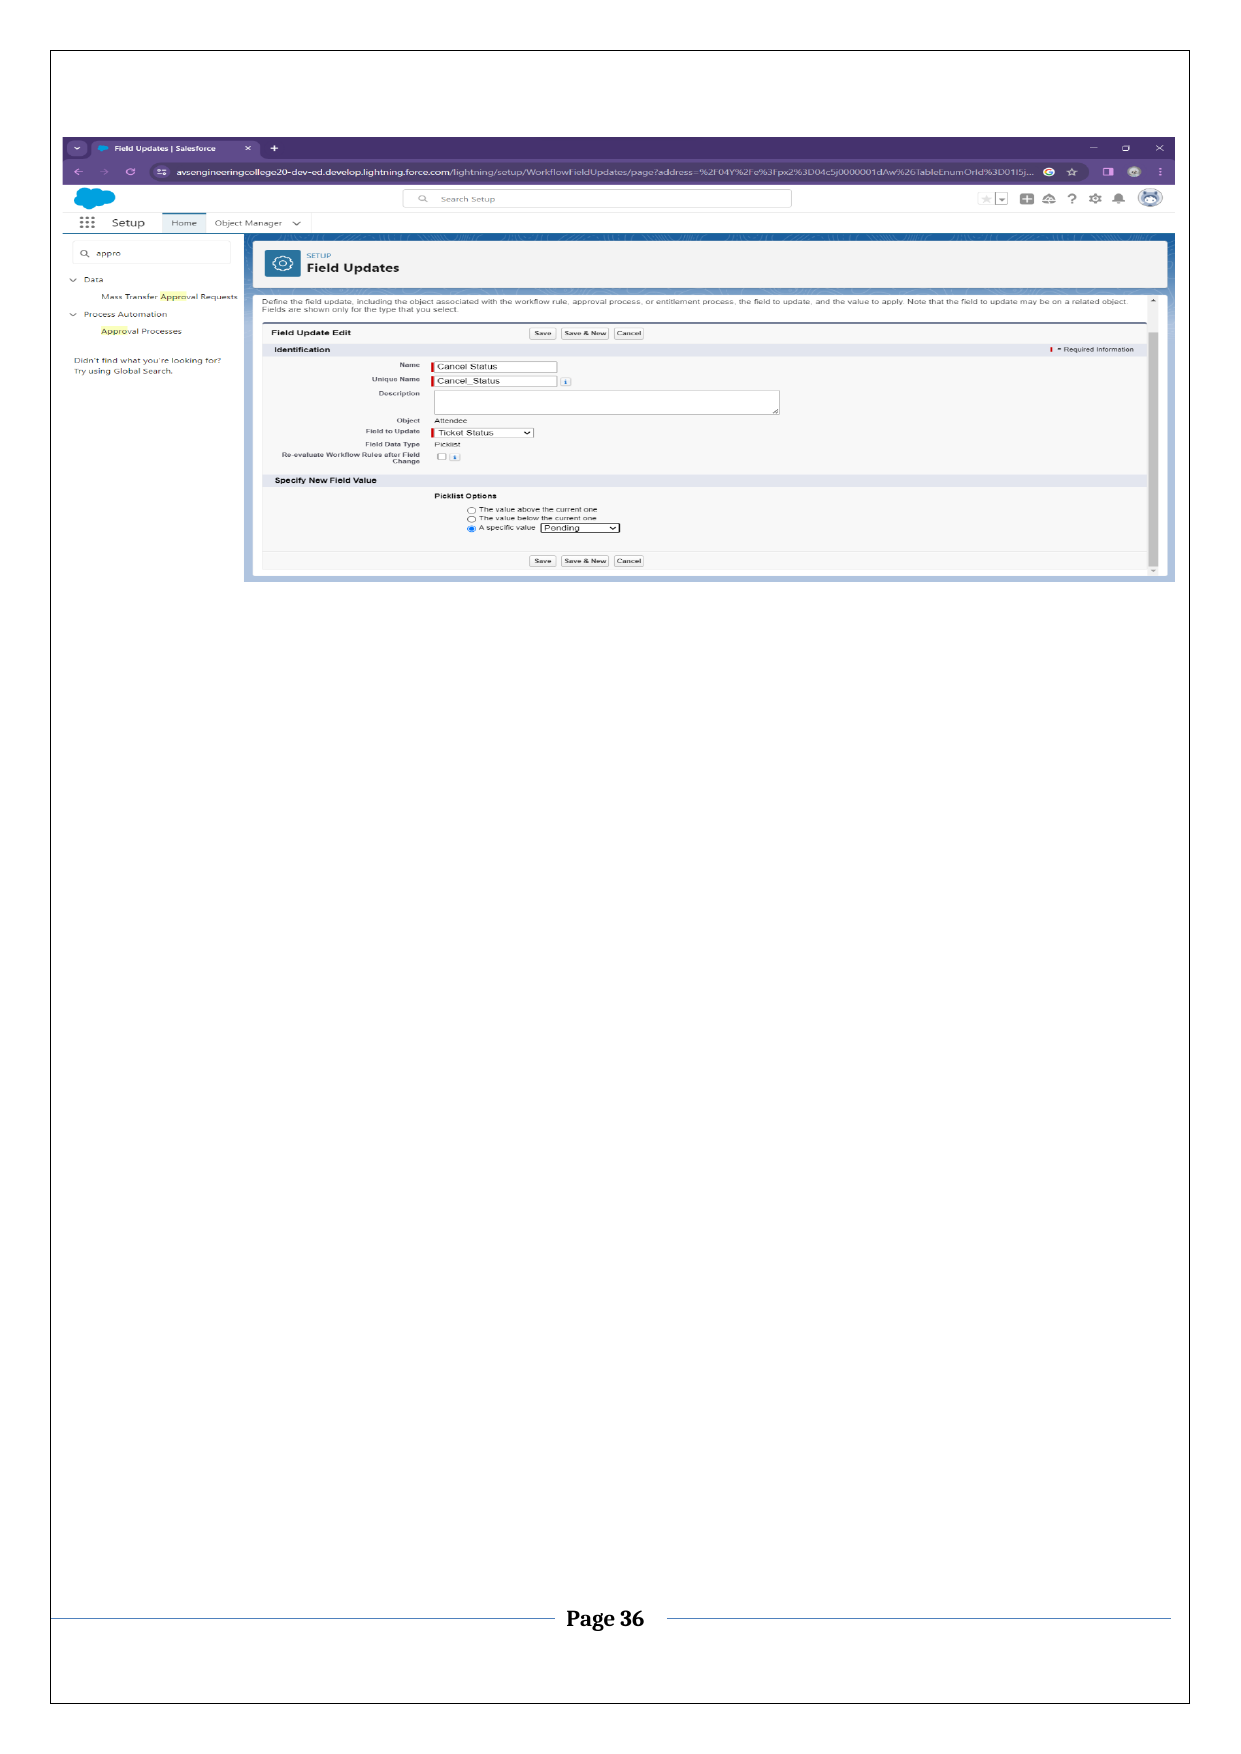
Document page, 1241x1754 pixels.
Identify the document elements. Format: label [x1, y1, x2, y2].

picture [62, 137, 1175, 582]
